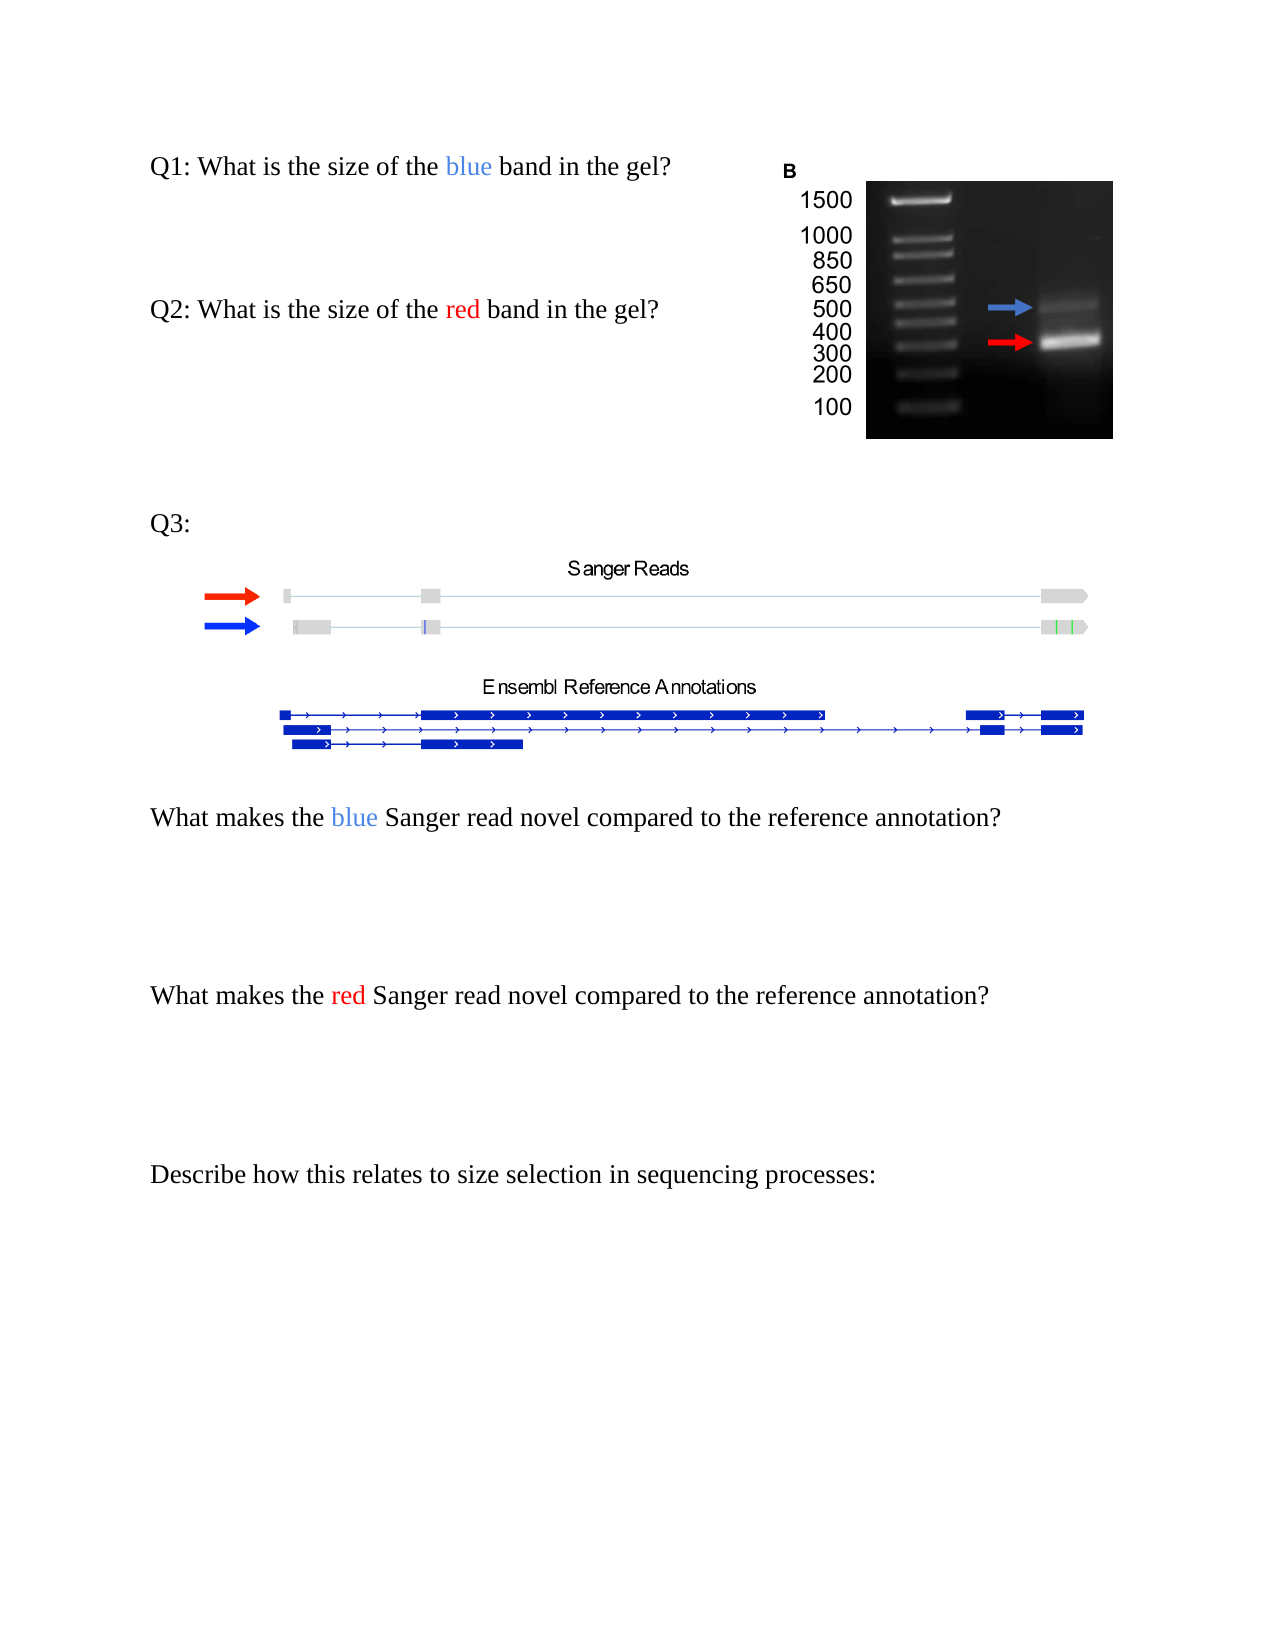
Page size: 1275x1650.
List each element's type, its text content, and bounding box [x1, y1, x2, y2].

picture [770, 153, 1125, 439]
text What makes the blue Sanger read novel compared to the reference annotation? [150, 801, 1125, 832]
text Q2: What is the size of the red band in the gel? [150, 293, 770, 324]
text Describe how this relates to size selection in sequencing processes: [150, 1158, 1125, 1189]
text Q1: What is the size of the blue band in the gel? [150, 150, 1125, 181]
text Q3: [150, 507, 1125, 538]
picture [150, 660, 1125, 762]
text What makes the red Sanger read novel compared to the reference annotation? [150, 979, 1125, 1010]
picture [150, 543, 1125, 657]
